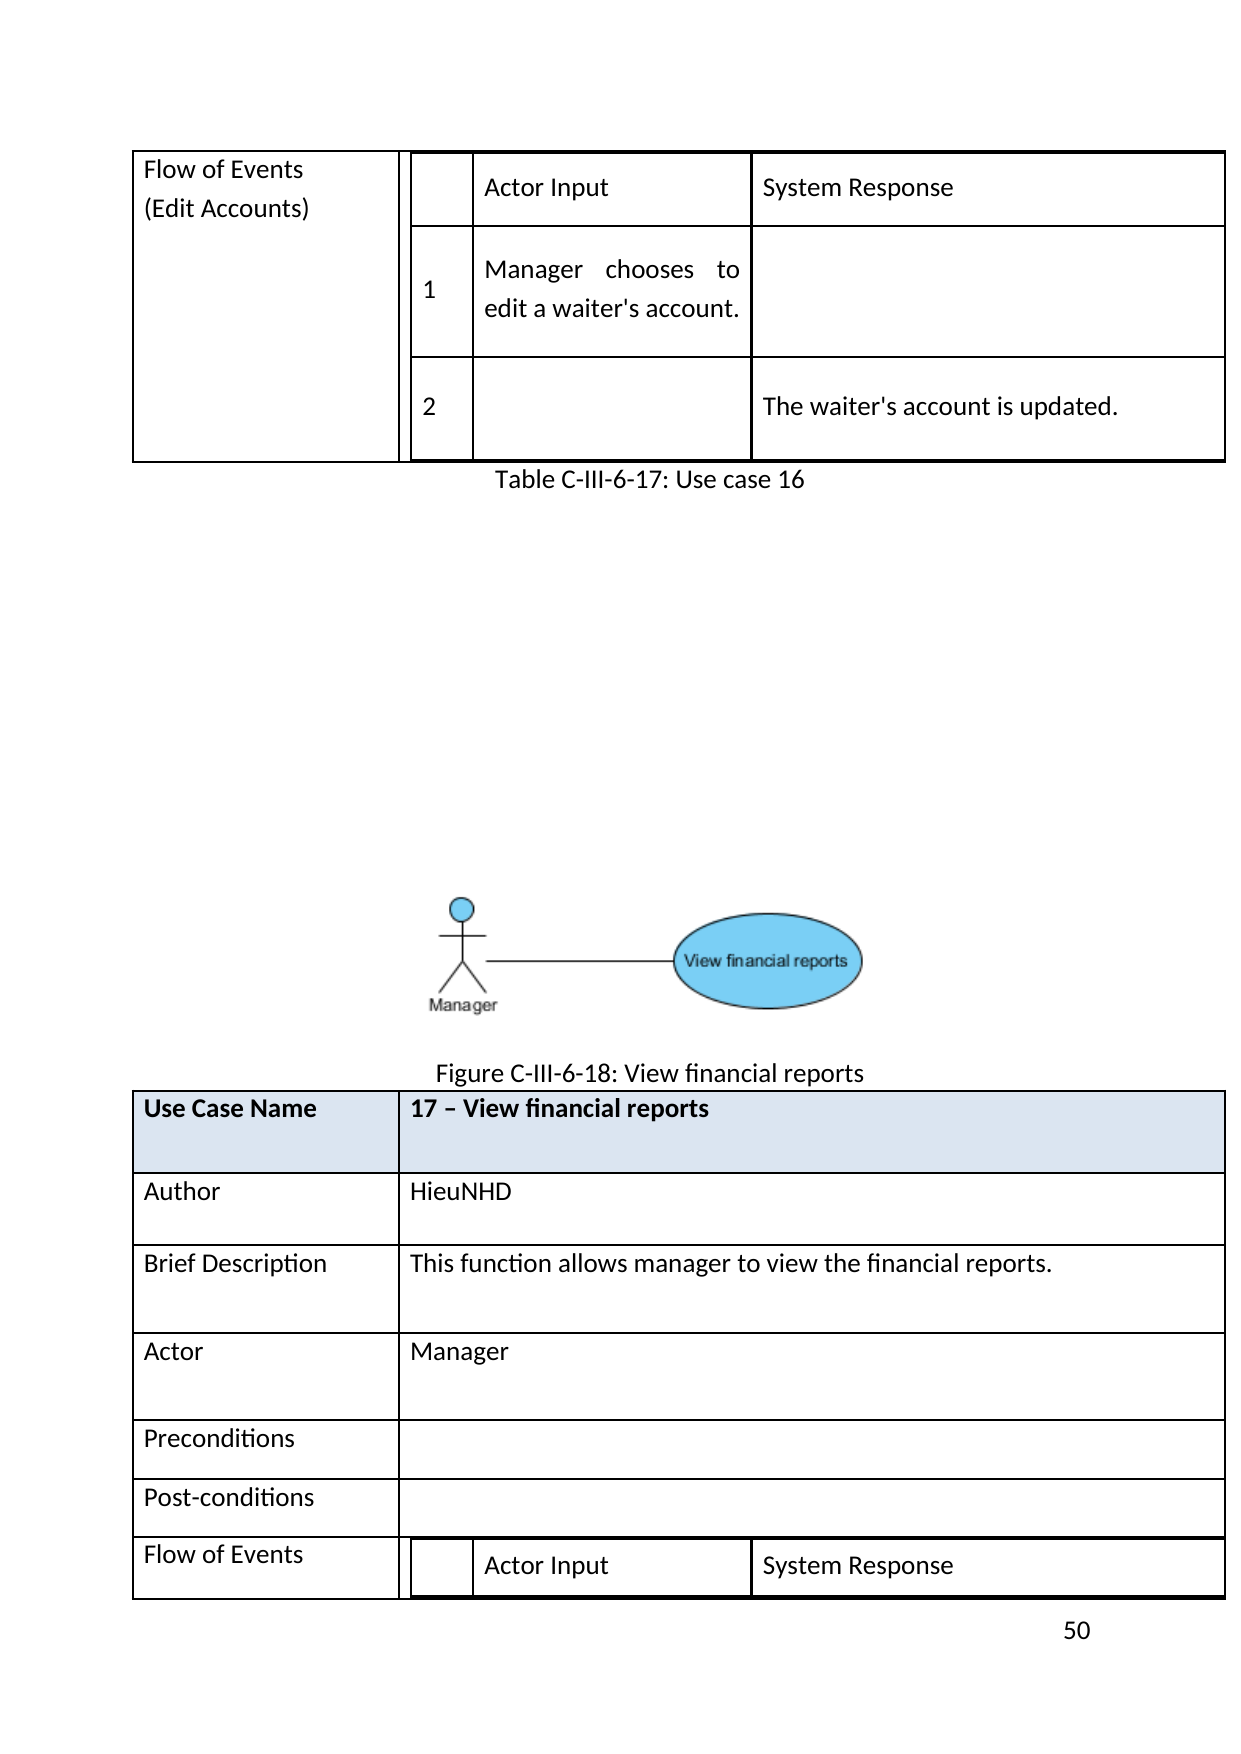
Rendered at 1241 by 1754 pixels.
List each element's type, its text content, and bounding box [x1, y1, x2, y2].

table_cell [412, 227, 472, 356]
table_cell [474, 154, 750, 225]
table_header 17 – View financial reports [400, 1092, 1224, 1172]
table_cell [400, 1421, 1224, 1478]
table_cell Flow of Events (Edit Accounts) [134, 152, 398, 461]
table_cell Post-conditions [134, 1480, 398, 1536]
table_cell This function allows manager to view the financial reports. [400, 1246, 1224, 1332]
table_cell [474, 1540, 750, 1595]
table_cell [400, 1480, 1224, 1536]
table_cell [400, 152, 410, 461]
table_cell Brief Description [134, 1246, 398, 1332]
table_header Use Case Name [134, 1092, 398, 1172]
table_cell [753, 154, 1224, 225]
table_cell Preconditions [134, 1421, 398, 1478]
text Figure C-III-6-18: View financial reports [150, 1056, 1090, 1089]
table_cell Manager [400, 1334, 1224, 1419]
picture [412, 858, 888, 1057]
table_cell [753, 227, 1224, 356]
table_cell [753, 1540, 1224, 1595]
table_cell [753, 358, 1224, 459]
table_cell Flow of Events [134, 1538, 398, 1597]
table_cell Actor [134, 1334, 398, 1419]
table_cell [474, 358, 750, 459]
table_cell [412, 154, 472, 225]
table_cell [474, 227, 750, 356]
table_cell Author [134, 1174, 398, 1244]
table_cell [400, 1538, 410, 1597]
text Table C-III-6-17: Use case 16 [150, 463, 1090, 496]
table_cell [412, 358, 472, 459]
table_cell [412, 1540, 472, 1595]
table_cell HieuNHD [400, 1174, 1224, 1244]
